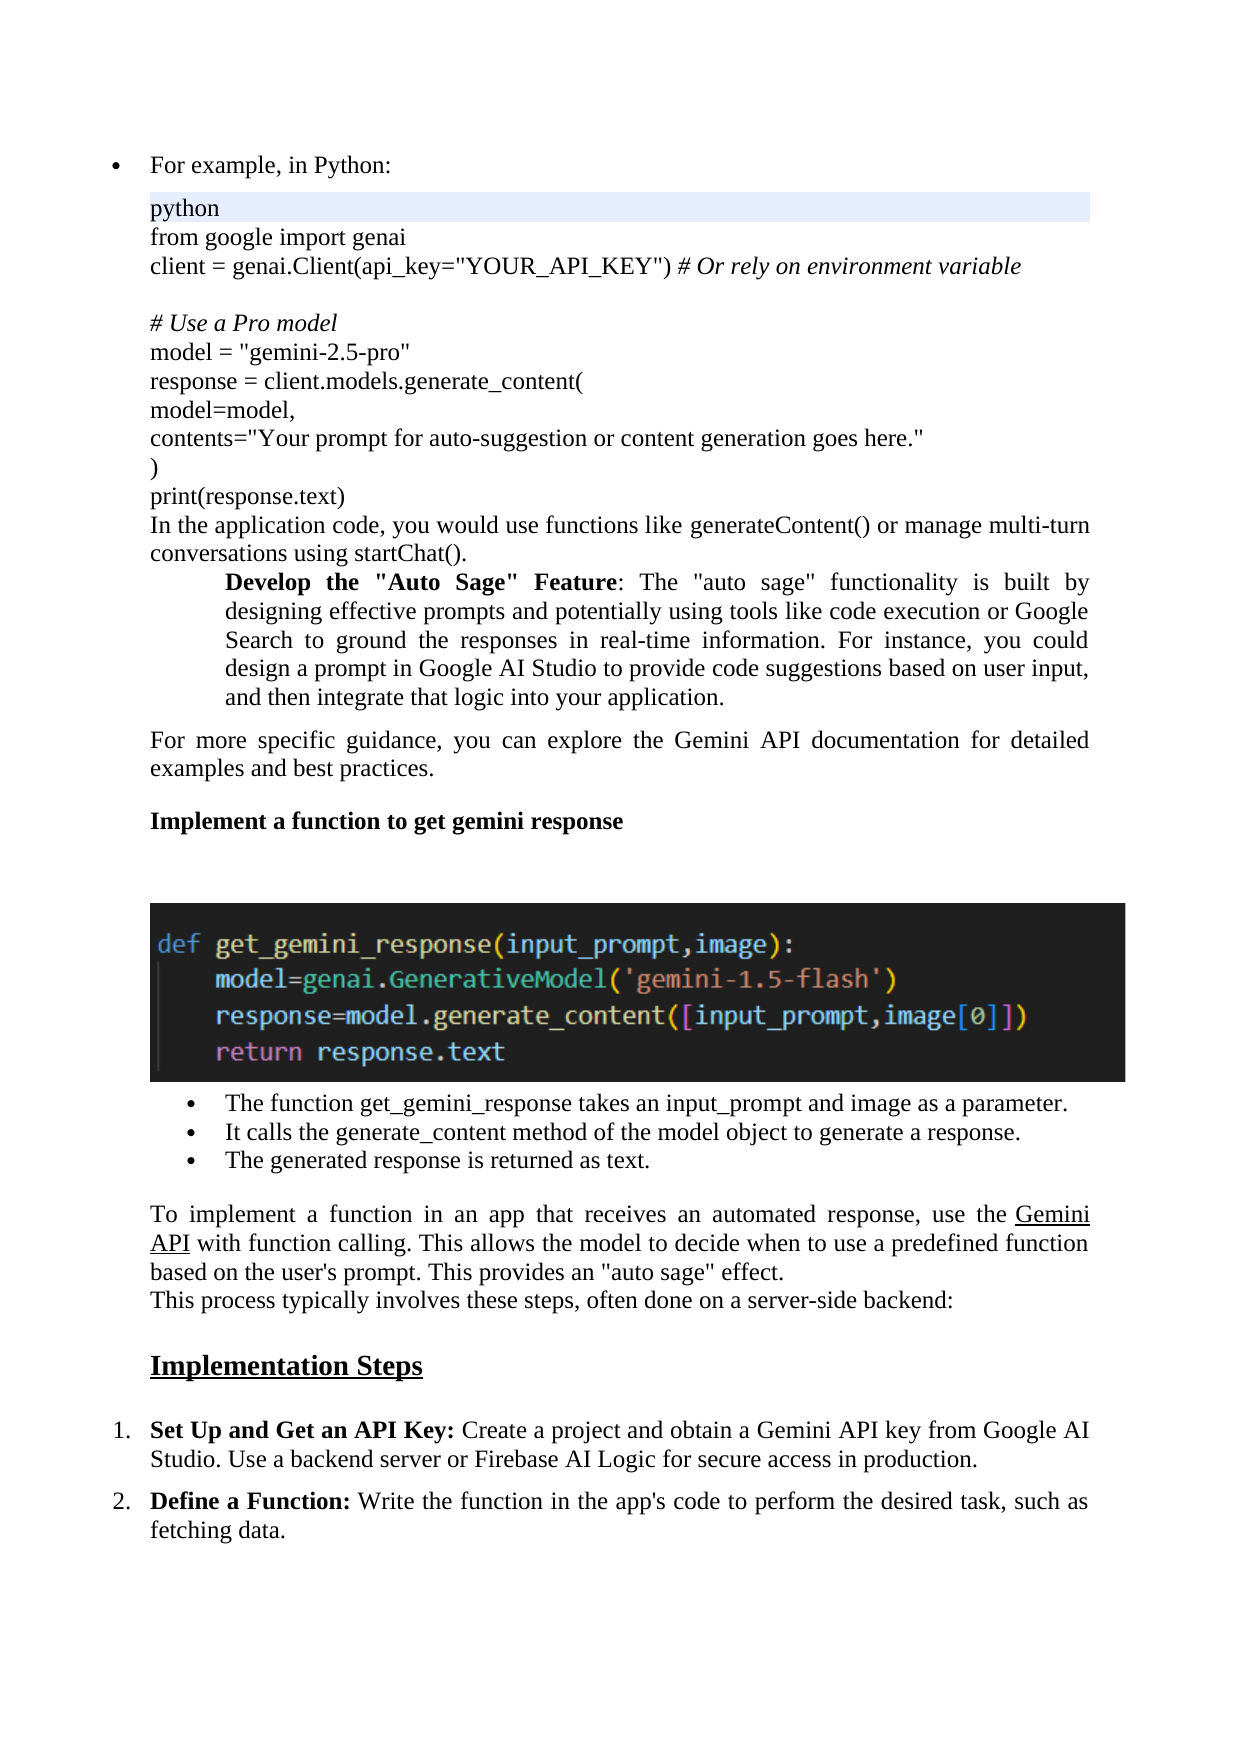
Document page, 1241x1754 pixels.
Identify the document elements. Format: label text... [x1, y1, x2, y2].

text python [150, 192, 1090, 222]
list Develop the "Auto Sage" Feature: The "auto sage" functionality is built by designing effective prompts and potentially using tools like code execution or Google Search to ground the responses in real-time information. For instance, you could design a prompt in Google AI Studio to provide code suggestions based on user input, and then integrate that logic into your application. [187, 567, 1090, 711]
list The generated response is returned as text. [187, 1146, 1090, 1174]
text model=model, [150, 395, 1090, 423]
list Set Up and Get an API Key: Create a project and obtain a Gemini API key from Google AI Studio. Use a backend server or Firebase AI Logic for secure access in production. [112, 1415, 1090, 1472]
text ) [150, 452, 1090, 481]
text contents="Your prompt for auto-suggestion or content generation goes here." [150, 423, 1090, 452]
text model = "gemini-2.5-pro" [150, 337, 1090, 366]
text In the application code, you would use functions like generateContent() or manage multi-turn conversations using startChat(). [150, 510, 1090, 567]
text This process typically involves these steps, often done on a server-side backend: [150, 1286, 1090, 1314]
list Define a Function: Write the function in the app's code to perform the desired task, such as fetching data. [112, 1486, 1090, 1544]
picture [150, 903, 1126, 1082]
list The function get_gemini_response takes an input_prompt and image as a parameter. [187, 1088, 1090, 1117]
list It calls the generate_content method of the model object to generate a response. [187, 1117, 1090, 1146]
text from google import genai [150, 222, 1090, 251]
text Implementation Steps [150, 1348, 1090, 1381]
text Implement a function to get gemini response [150, 801, 1090, 835]
text To implement a function in an app that receives an automated response, use the Gemini API with function calling. This allows the model to decide when to use a predefined function based on the user's prompt. This provides an "auto sage" effect. [150, 1199, 1090, 1286]
text For more specific guidance, you can explore the Gemini API documentation for detailed examples and best practices. [150, 725, 1090, 782]
list For example, in Python: [112, 150, 1090, 179]
text # Use a Pro model [150, 308, 1090, 337]
text print(response.text) [150, 481, 1090, 510]
text response = client.models.generate_content( [150, 366, 1090, 395]
text client = genai.Client(api_key="YOUR_API_KEY") # Or rely on environment variable [150, 251, 1090, 280]
